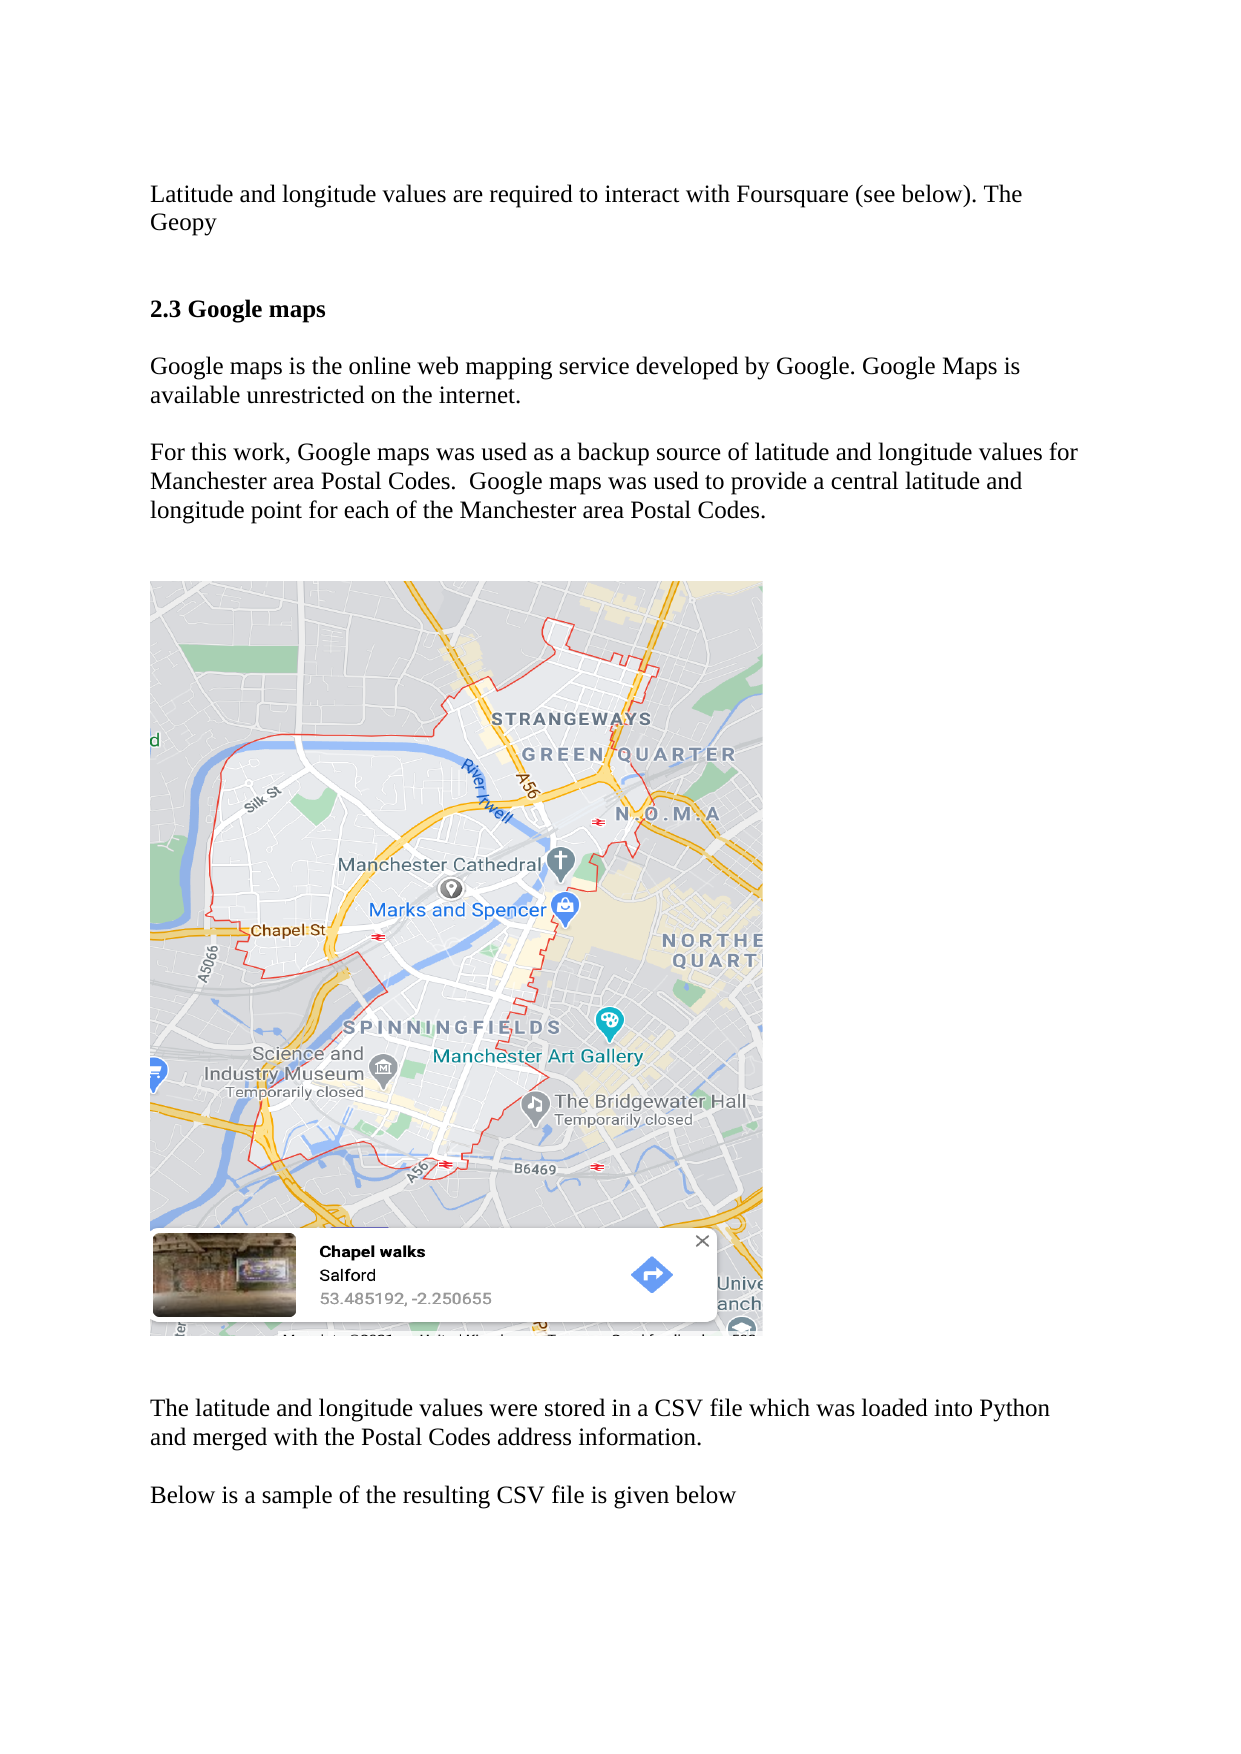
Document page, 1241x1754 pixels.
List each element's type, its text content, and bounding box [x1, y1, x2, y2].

text The latitude and longitude values were stored in a CSV file which was loaded into Python and merged with the Postal Codes address information. [150, 1393, 1090, 1451]
text Google maps is the online web mapping service developed by Google. Google Maps is available unrestricted on the internet. [150, 351, 1090, 409]
text Below is a sample of the resulting CSV file is given below [150, 1480, 1090, 1508]
picture [150, 581, 763, 1336]
text 2.3 Google maps [150, 294, 1090, 322]
text For this work, Google maps was used as a backup source of latitude and longitude values for Manchester area Postal Codes. Google maps was used to provide a central latitude and longitude point for each of the Manchester area Postal Codes. [150, 437, 1090, 524]
text Latitude and longitude values are required to interact with Foursquare (see below). The Geopy [150, 179, 1090, 236]
